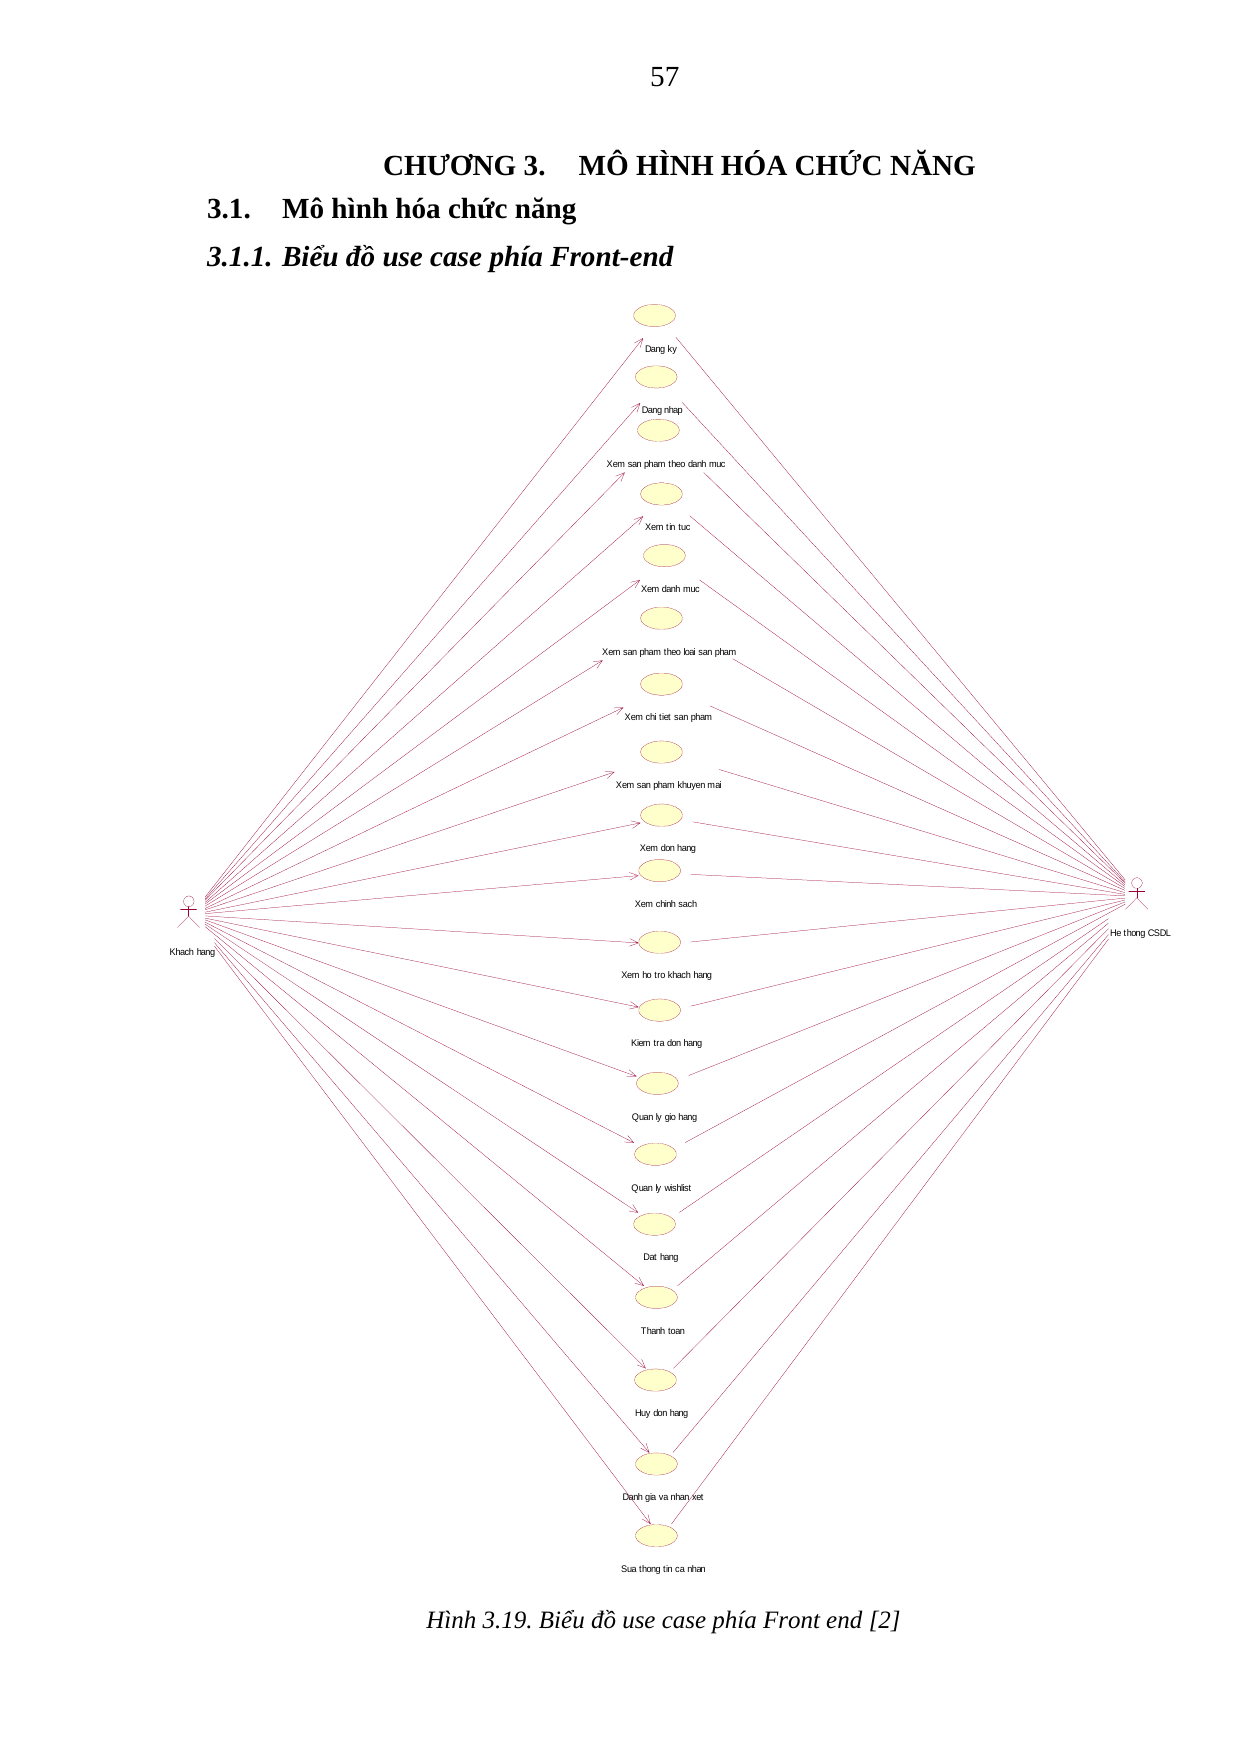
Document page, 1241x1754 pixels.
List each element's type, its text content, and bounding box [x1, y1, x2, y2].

subtitle Biểu đồ use case phía Front-end [207, 239, 1122, 272]
subtitle Mô hình hóa chức năng [207, 191, 1122, 225]
subtitle MÔ HÌNH HÓA CHỨC NĂNG [207, 148, 1122, 181]
